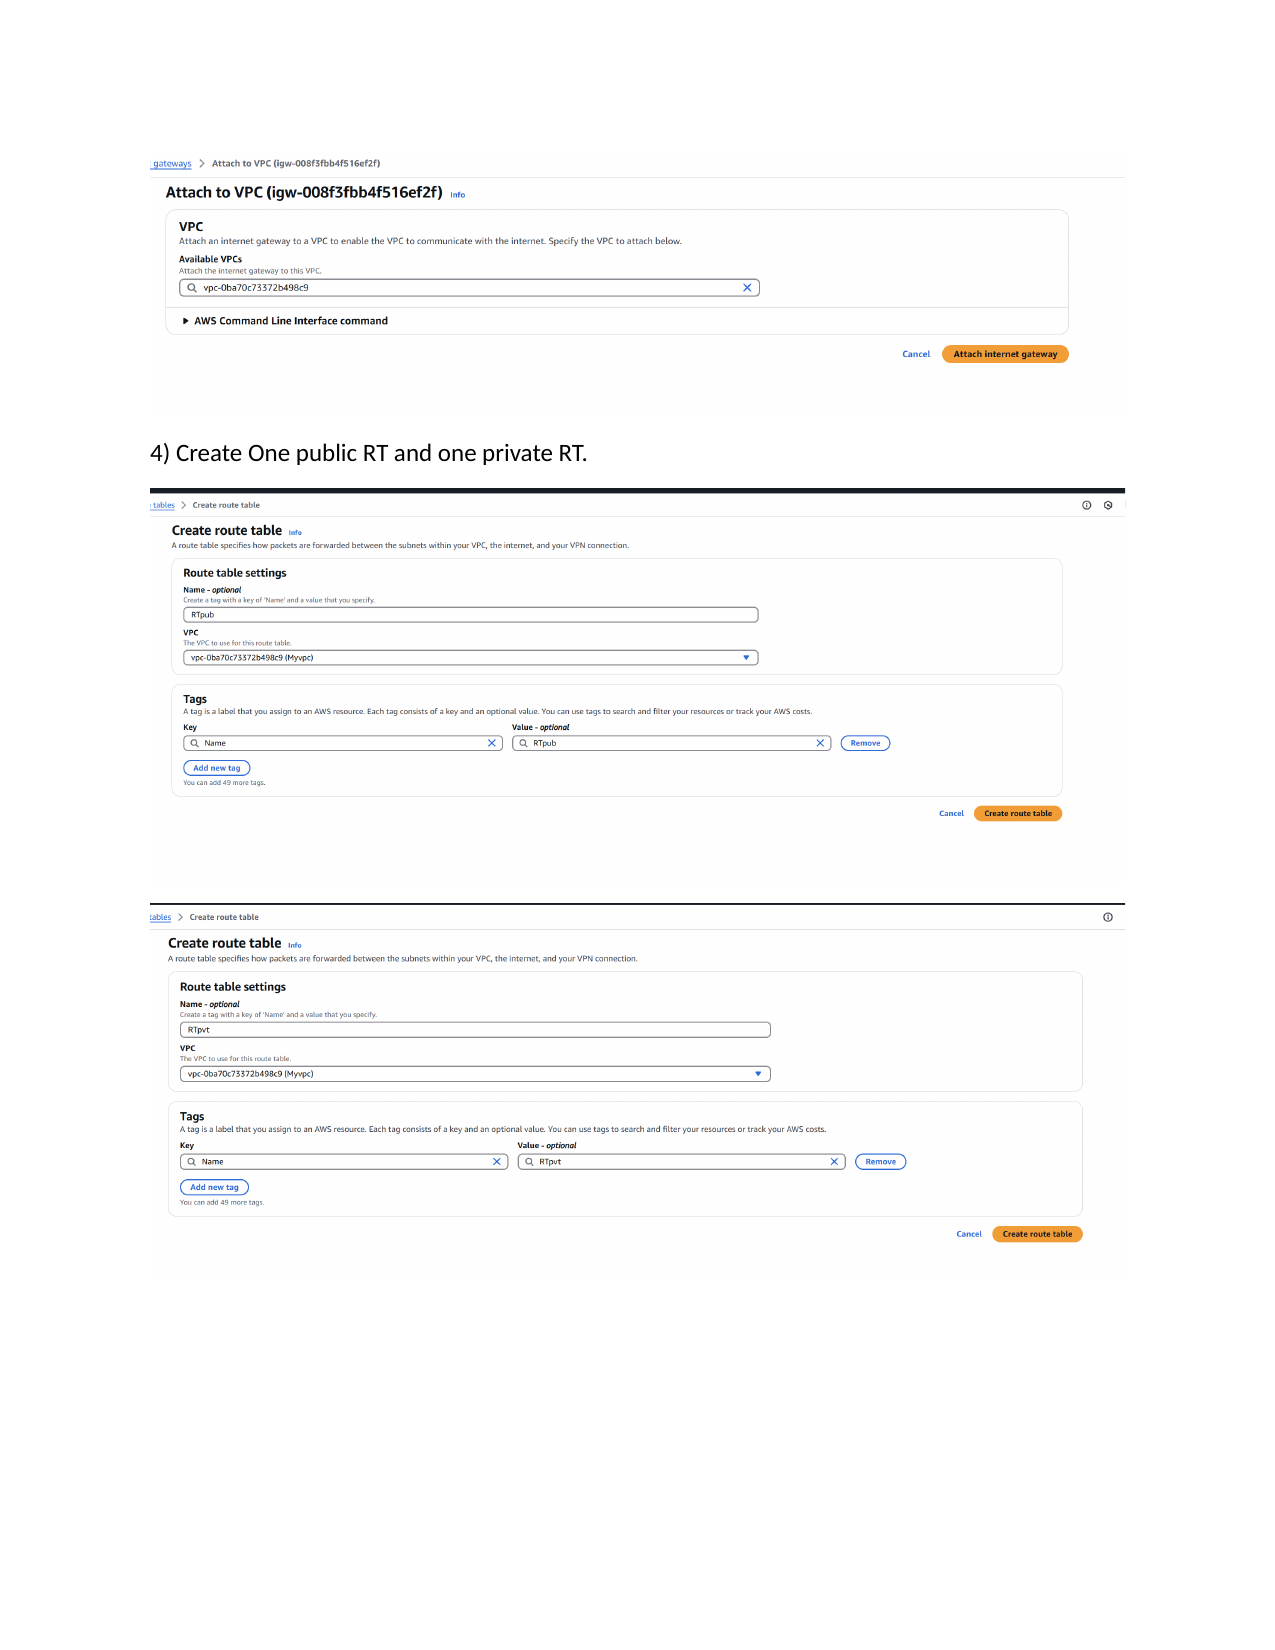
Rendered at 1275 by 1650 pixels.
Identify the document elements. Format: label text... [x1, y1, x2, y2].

picture [150, 903, 1125, 1278]
text 4) Create One public RT and one private RT. [150, 437, 1125, 468]
picture [150, 150, 1125, 416]
picture [150, 488, 1125, 883]
